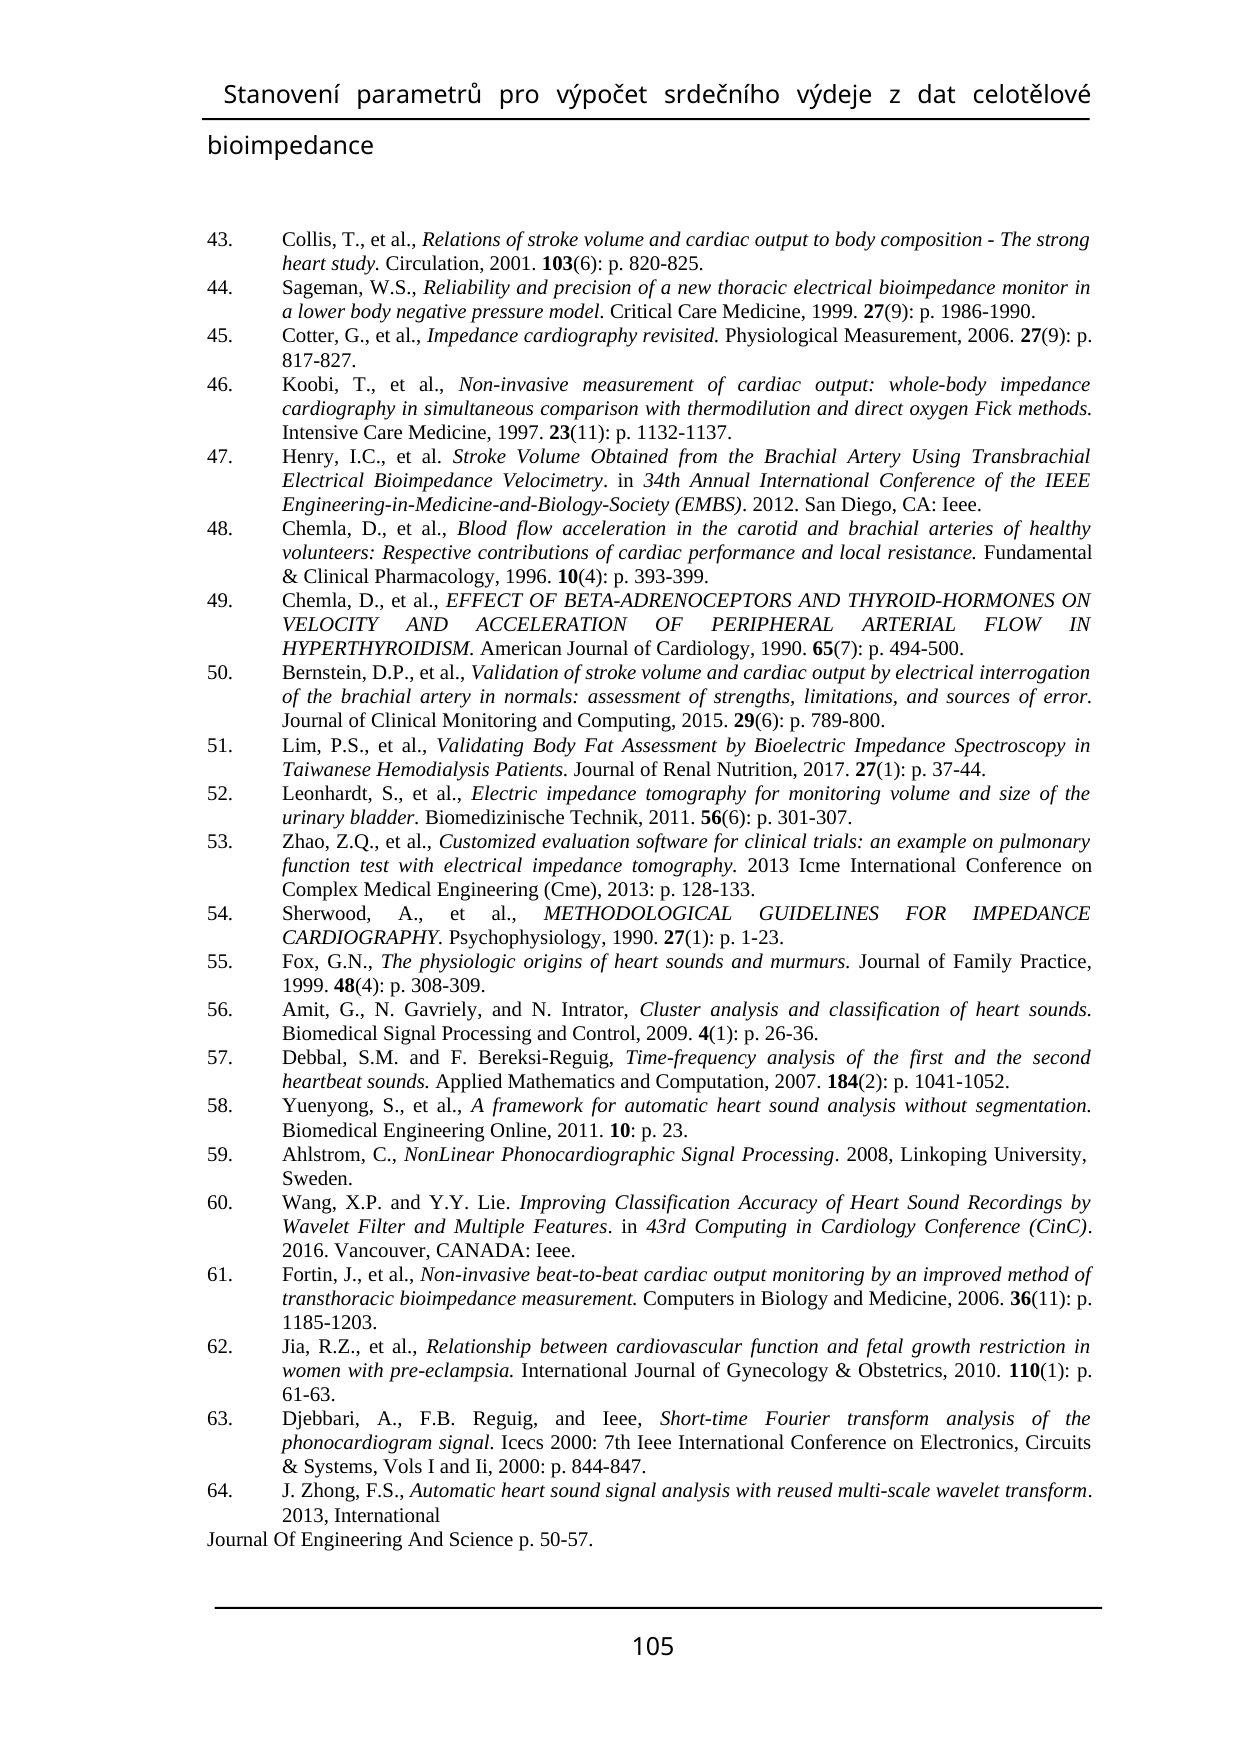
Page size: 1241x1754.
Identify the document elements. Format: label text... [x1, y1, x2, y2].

text 45. Cotter, G., et al., Impedance cardiography revisited. Physiological Measurement, 2006. 27(9): p. 817-827. [207, 323, 1092, 372]
text 59. Ahlstrom, C., NonLinear Phonocardiographic Signal Processing. 2008, Linkoping University, Sweden. [207, 1142, 1092, 1190]
text 63. Djebbari, A., F.B. Reguig, and Ieee, Short-time Fourier transform analysis of the phonocardiogram signal. Icecs 2000: 7th Ieee International Conference on Electronics, Circuits & Systems, Vols I and Ii, 2000: p. 844-847. [207, 1406, 1092, 1478]
text 49. Chemla, D., et al., EFFECT OF BETA-ADRENOCEPTORS AND THYROID-HORMONES ON VELOCITY AND ACCELERATION OF PERIPHERAL ARTERIAL FLOW IN HYPERTHYROIDISM. American Journal of Cardiology, 1990. 65(7): p. 494-500. [207, 588, 1092, 660]
text 56. Amit, G., N. Gavriely, and N. Intrator, Cluster analysis and classification of heart sounds. Biomedical Signal Processing and Control, 2009. 4(1): p. 26-36. [207, 997, 1092, 1045]
text 57. Debbal, S.M. and F. Bereksi-Reguig, Time-frequency analysis of the first and the second heartbeat sounds. Applied Mathematics and Computation, 2007. 184(2): p. 1041-1052. [207, 1045, 1092, 1093]
text Journal Of Engineering And Science p. 50-57. [207, 1527, 1092, 1551]
text 55. Fox, G.N., The physiologic origins of heart sounds and murmurs. Journal of Family Practice, 1999. 48(4): p. 308-309. [207, 949, 1092, 997]
text 58. Yuenyong, S., et al., A framework for automatic heart sound analysis without segmentation. Biomedical Engineering Online, 2011. 10: p. 23. [207, 1093, 1092, 1142]
text 43. Collis, T., et al., Relations of stroke volume and cardiac output to body composition - The strong heart study. Circulation, 2001. 103(6): p. 820-825. [207, 227, 1092, 275]
text 54. Sherwood, A., et al., METHODOLOGICAL GUIDELINES FOR IMPEDANCE CARDIOGRAPHY. Psychophysiology, 1990. 27(1): p. 1-23. [207, 901, 1092, 949]
text 46. Koobi, T., et al., Non-invasive measurement of cardiac output: whole-body impedance cardiography in simultaneous comparison with thermodilution and direct oxygen Fick methods. Intensive Care Medicine, 1997. 23(11): p. 1132-1137. [207, 372, 1092, 444]
text 44. Sageman, W.S., Reliability and precision of a new thoracic electrical bioimpedance monitor in a lower body negative pressure model. Critical Care Medicine, 1999. 27(9): p. 1986-1990. [207, 275, 1092, 323]
text 48. Chemla, D., et al., Blood flow acceleration in the carotid and brachial arteries of healthy volunteers: Respective contributions of cardiac performance and local resistance. Fundamental & Clinical Pharmacology, 1996. 10(4): p. 393-399. [207, 516, 1092, 588]
text 60. Wang, X.P. and Y.Y. Lie. Improving Classification Accuracy of Heart Sound Recordings by Wavelet Filter and Multiple Features. in 43rd Computing in Cardiology Conference (CinC). 2016. Vancouver, CANADA: Ieee. [207, 1190, 1092, 1262]
text 51. Lim, P.S., et al., Validating Body Fat Assessment by Bioelectric Impedance Spectroscopy in Taiwanese Hemodialysis Patients. Journal of Renal Nutrition, 2017. 27(1): p. 37-44. [207, 732, 1092, 781]
text 64. J. Zhong, F.S., Automatic heart sound signal analysis with reused multi-scale wavelet transform. 2013, International [207, 1478, 1092, 1527]
text 47. Henry, I.C., et al. Stroke Volume Obtained from the Brachial Artery Using Transbrachial Electrical Bioimpedance Velocimetry. in 34th Annual International Conference of the IEEE Engineering-in-Medicine-and-Biology-Society (EMBS). 2012. San Diego, CA: Ieee. [207, 444, 1092, 516]
text 61. Fortin, J., et al., Non-invasive beat-to-beat cardiac output monitoring by an improved method of transthoracic bioimpedance measurement. Computers in Biology and Medicine, 2006. 36(11): p. 1185-1203. [207, 1262, 1092, 1334]
text 50. Bernstein, D.P., et al., Validation of stroke volume and cardiac output by electrical interrogation of the brachial artery in normals: assessment of strengths, limitations, and sources of error. Journal of Clinical Monitoring and Computing, 2015. 29(6): p. 789-800. [207, 660, 1092, 732]
text 53. Zhao, Z.Q., et al., Customized evaluation software for clinical trials: an example on pulmonary function test with electrical impedance tomography. 2013 Icme International Conference on Complex Medical Engineering (Cme), 2013: p. 128-133. [207, 829, 1092, 901]
text 62. Jia, R.Z., et al., Relationship between cardiovascular function and fetal growth restriction in women with pre-eclampsia. International Journal of Gynecology & Obstetrics, 2010. 110(1): p. 61-63. [207, 1334, 1092, 1406]
text 52. Leonhardt, S., et al., Electric impedance tomography for monitoring volume and size of the urinary bladder. Biomedizinische Technik, 2011. 56(6): p. 301-307. [207, 781, 1092, 829]
